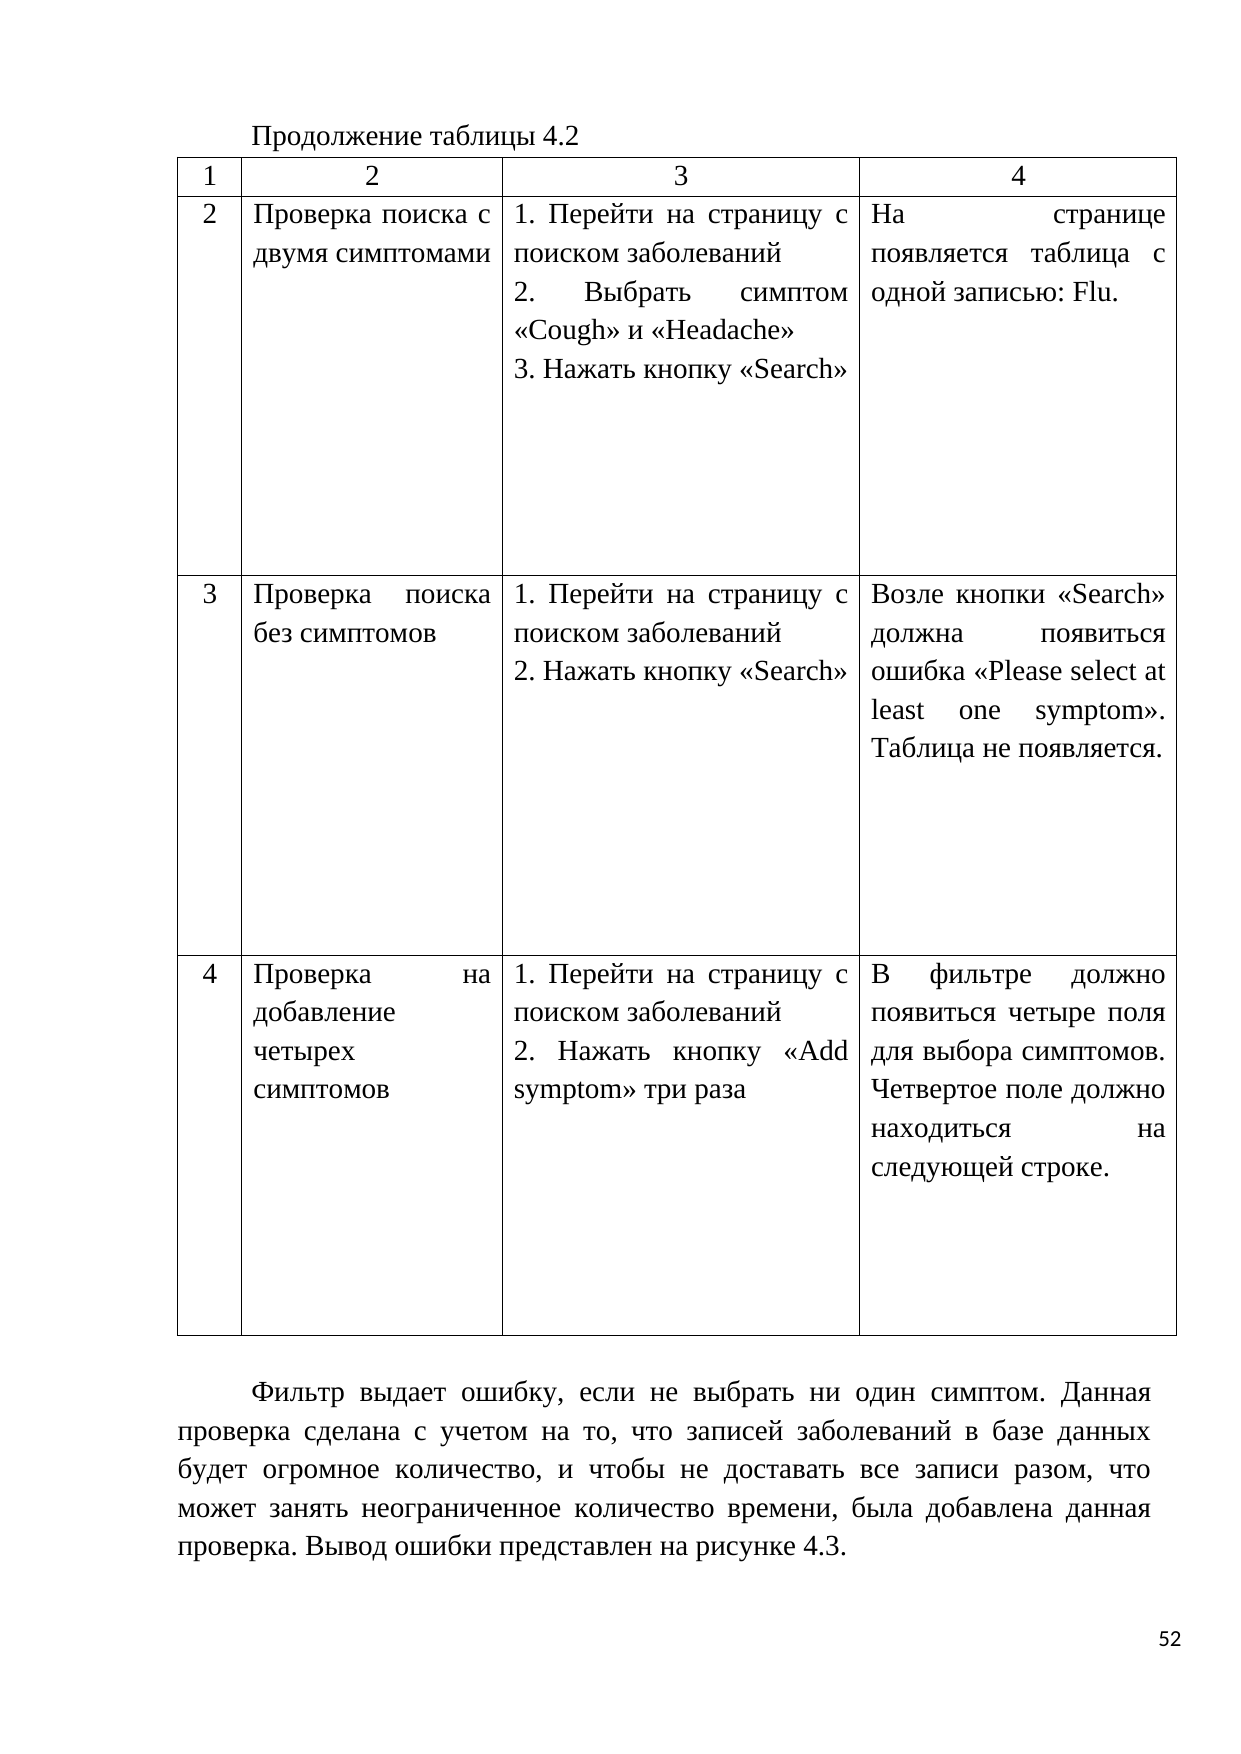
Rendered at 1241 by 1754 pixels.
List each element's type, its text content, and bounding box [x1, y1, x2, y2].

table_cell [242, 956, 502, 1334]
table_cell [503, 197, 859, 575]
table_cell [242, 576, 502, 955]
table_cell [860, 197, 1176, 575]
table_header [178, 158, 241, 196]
text Продолжение таблицы 4.2 [177, 118, 1152, 152]
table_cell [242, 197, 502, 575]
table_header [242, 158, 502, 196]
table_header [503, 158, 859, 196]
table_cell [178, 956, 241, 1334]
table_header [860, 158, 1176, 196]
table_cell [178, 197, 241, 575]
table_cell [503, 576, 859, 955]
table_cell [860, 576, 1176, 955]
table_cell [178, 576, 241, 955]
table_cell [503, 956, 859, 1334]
text Фильтр выдает ошибку, если не выбрать ни один симптом. Данная проверка сделана с учетом на то, что записей заболеваний в базе данных будет огромное количество, и чтобы не доставать все записи разом, что может занять неограниченное количество времени, была добавлена данная проверка. Вывод ошибки представлен на рисунке 4.3. [177, 1374, 1152, 1562]
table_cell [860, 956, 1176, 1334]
